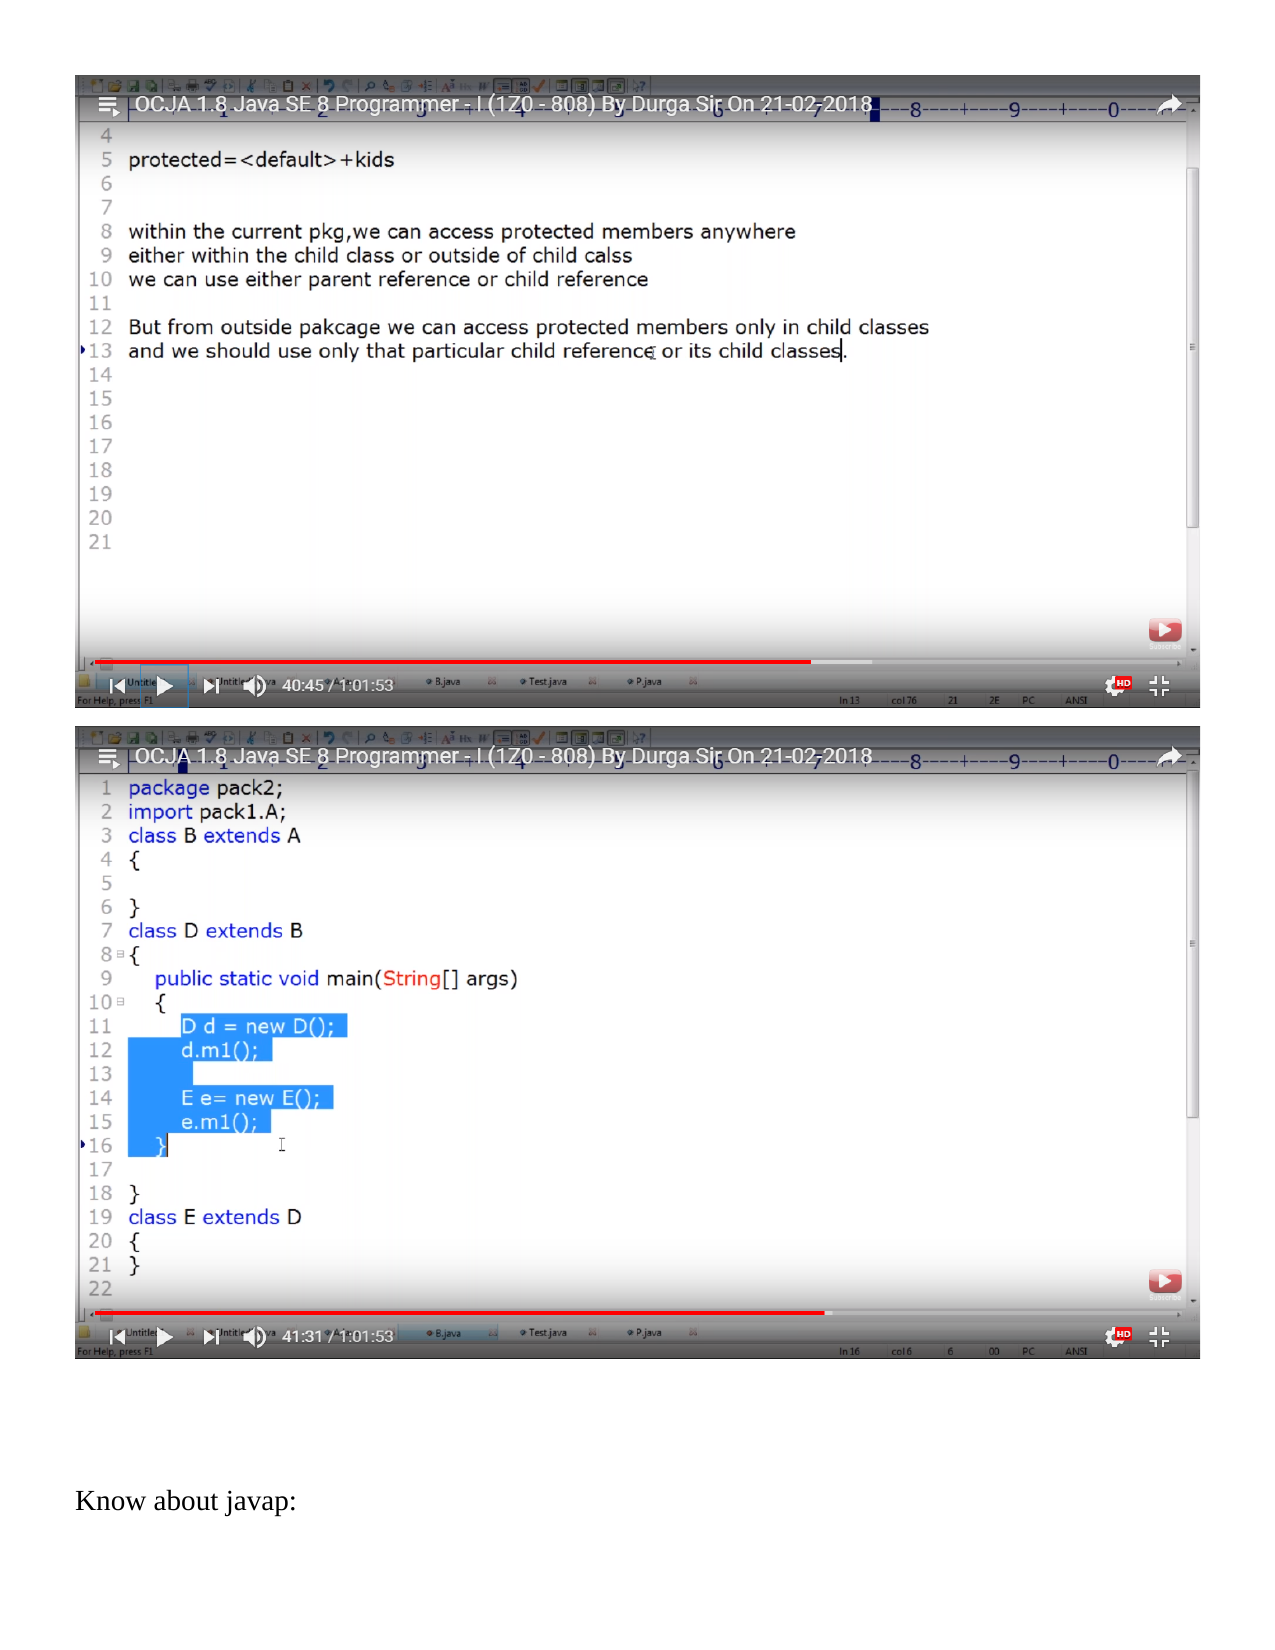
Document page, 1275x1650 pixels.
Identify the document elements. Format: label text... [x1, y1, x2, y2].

picture [75, 726, 1200, 1359]
picture [75, 75, 1200, 708]
text Know about javap: [75, 1483, 1200, 1517]
